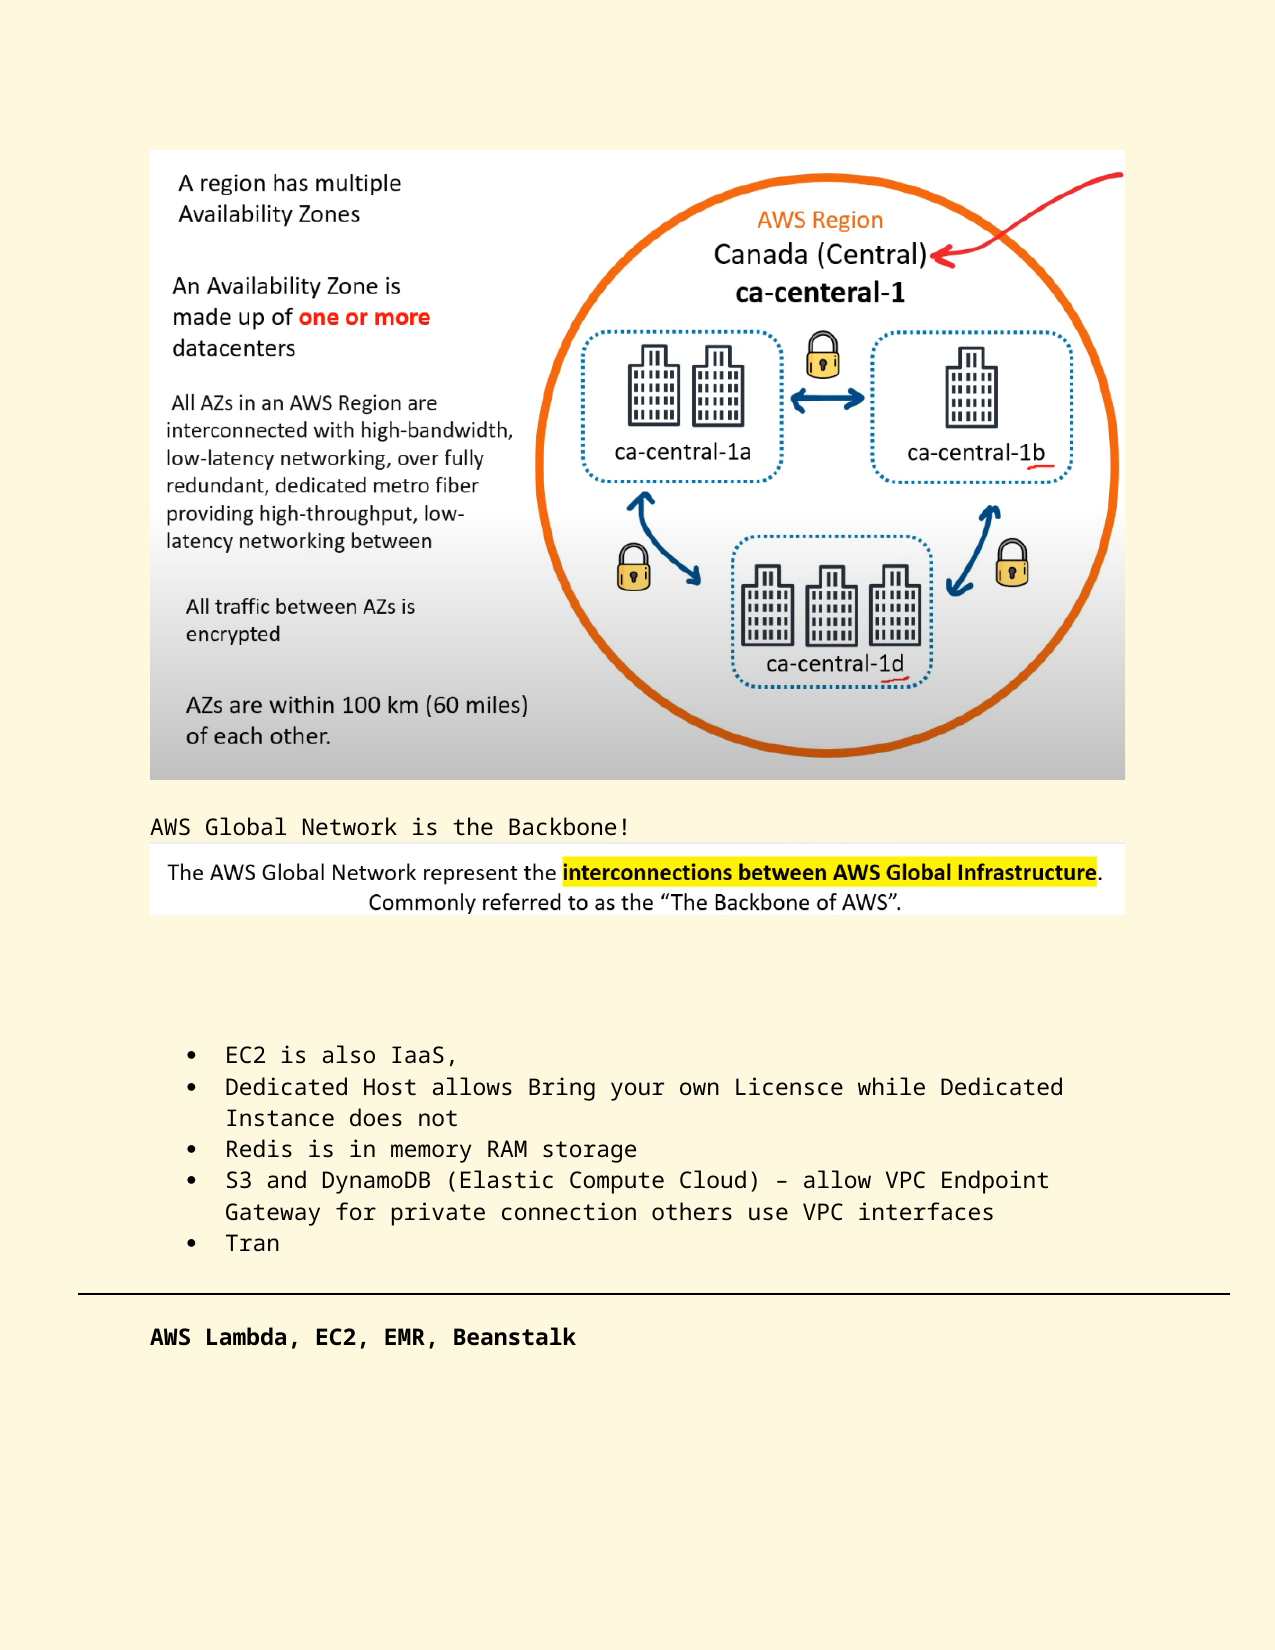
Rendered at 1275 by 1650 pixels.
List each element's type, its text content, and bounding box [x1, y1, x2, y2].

list Dedicated Host allows Bring your own Licensce while Dedicated Instance does not [187, 1071, 1125, 1133]
text AWS Global Network is the Backbone! [150, 811, 1125, 842]
list S3 and DynamoDB (Elastic Compute Cloud) – allow VPC Endpoint Gateway for private connection others use VPC interfaces [187, 1164, 1125, 1227]
list Redis is in memory RAM storage [187, 1133, 1125, 1164]
list Tran [187, 1227, 1125, 1258]
text AWS Lambda, EC2, EMR, Beanstalk [150, 1321, 1125, 1352]
picture [150, 150, 1125, 780]
list EC2 is also IaaS, [187, 1039, 1125, 1071]
picture [150, 842, 1125, 915]
